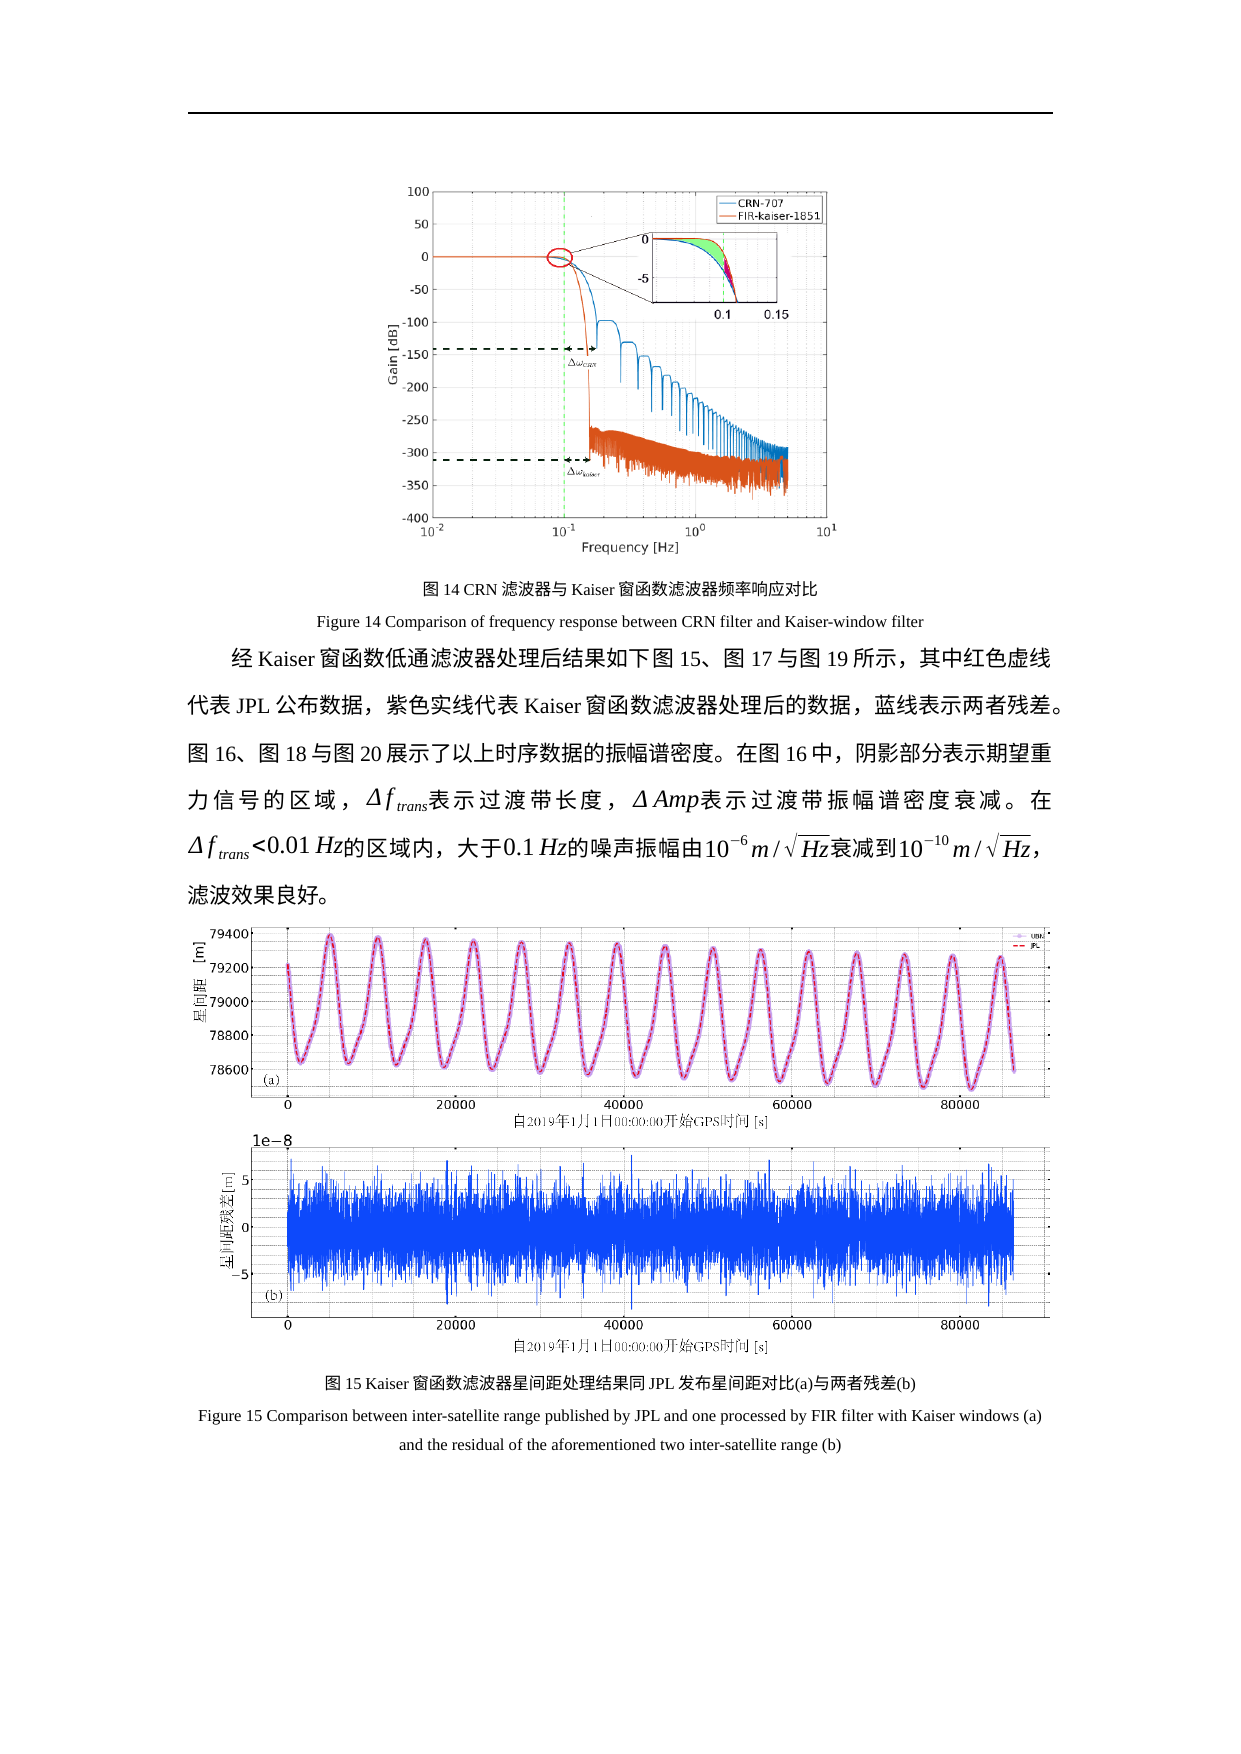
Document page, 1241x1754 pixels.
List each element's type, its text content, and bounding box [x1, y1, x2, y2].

text 经Kaiser窗函数低通滤波器处理后结果如下图 15、图 17与图 19所示，其中红色虚线代表JPL公布数据，紫色实线代表Kaiser窗函数滤波器处理后的数据，蓝线表示两者残差。图 16、图 18与图 20展示了以上时序数据的振幅谱密度。在图 16中，阴影部分表示期望重力信号的区域，表示过渡带长度，表示过渡带振幅谱密度衰减。在的区域内，大于的噪声振幅由衰减到，滤波效果良好。 [187, 641, 1053, 910]
text Figure 14 Comparison of frequency response between CRN filter and Kaiser-window filter [187, 612, 1053, 631]
text 图 15 Kaiser窗函数滤波器星间距处理结果同JPL发布星间距对比(a)与两者残差(b) [187, 1370, 1053, 1394]
picture [188, 926, 1052, 1355]
text 图 14 CRN滤波器与Kaiser窗函数滤波器频率响应对比 [187, 576, 1053, 600]
picture [366, 162, 874, 562]
text Figure 15 Comparison between inter-satellite range published by JPL and one processed by FIR filter with Kaiser windows (a) and the residual of the aforementioned two inter-satellite range (b) [187, 1406, 1053, 1454]
